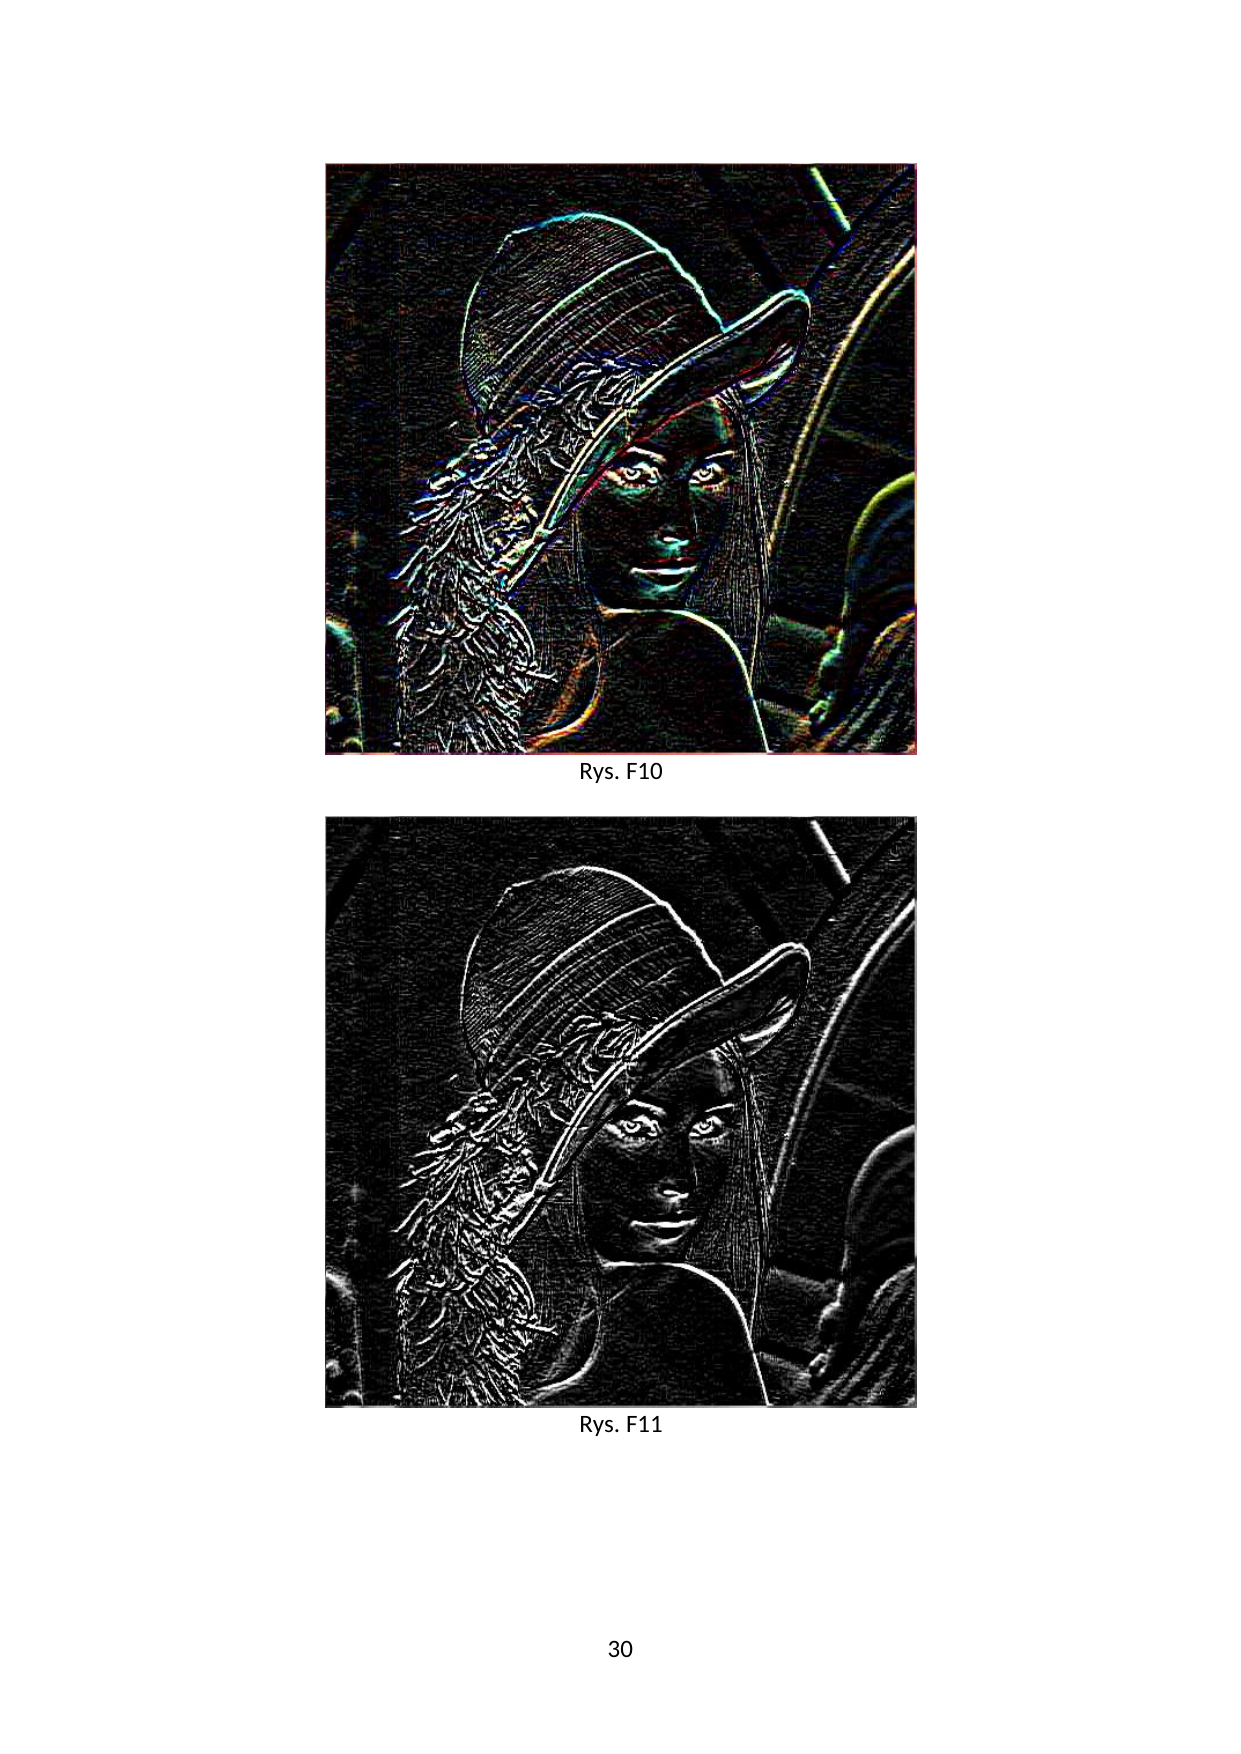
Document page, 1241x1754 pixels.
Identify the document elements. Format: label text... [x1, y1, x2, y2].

text Rys. F10 [215, 755, 1026, 786]
picture [325, 816, 917, 1408]
text Rys. F11 [215, 1408, 1026, 1439]
picture [325, 163, 917, 755]
